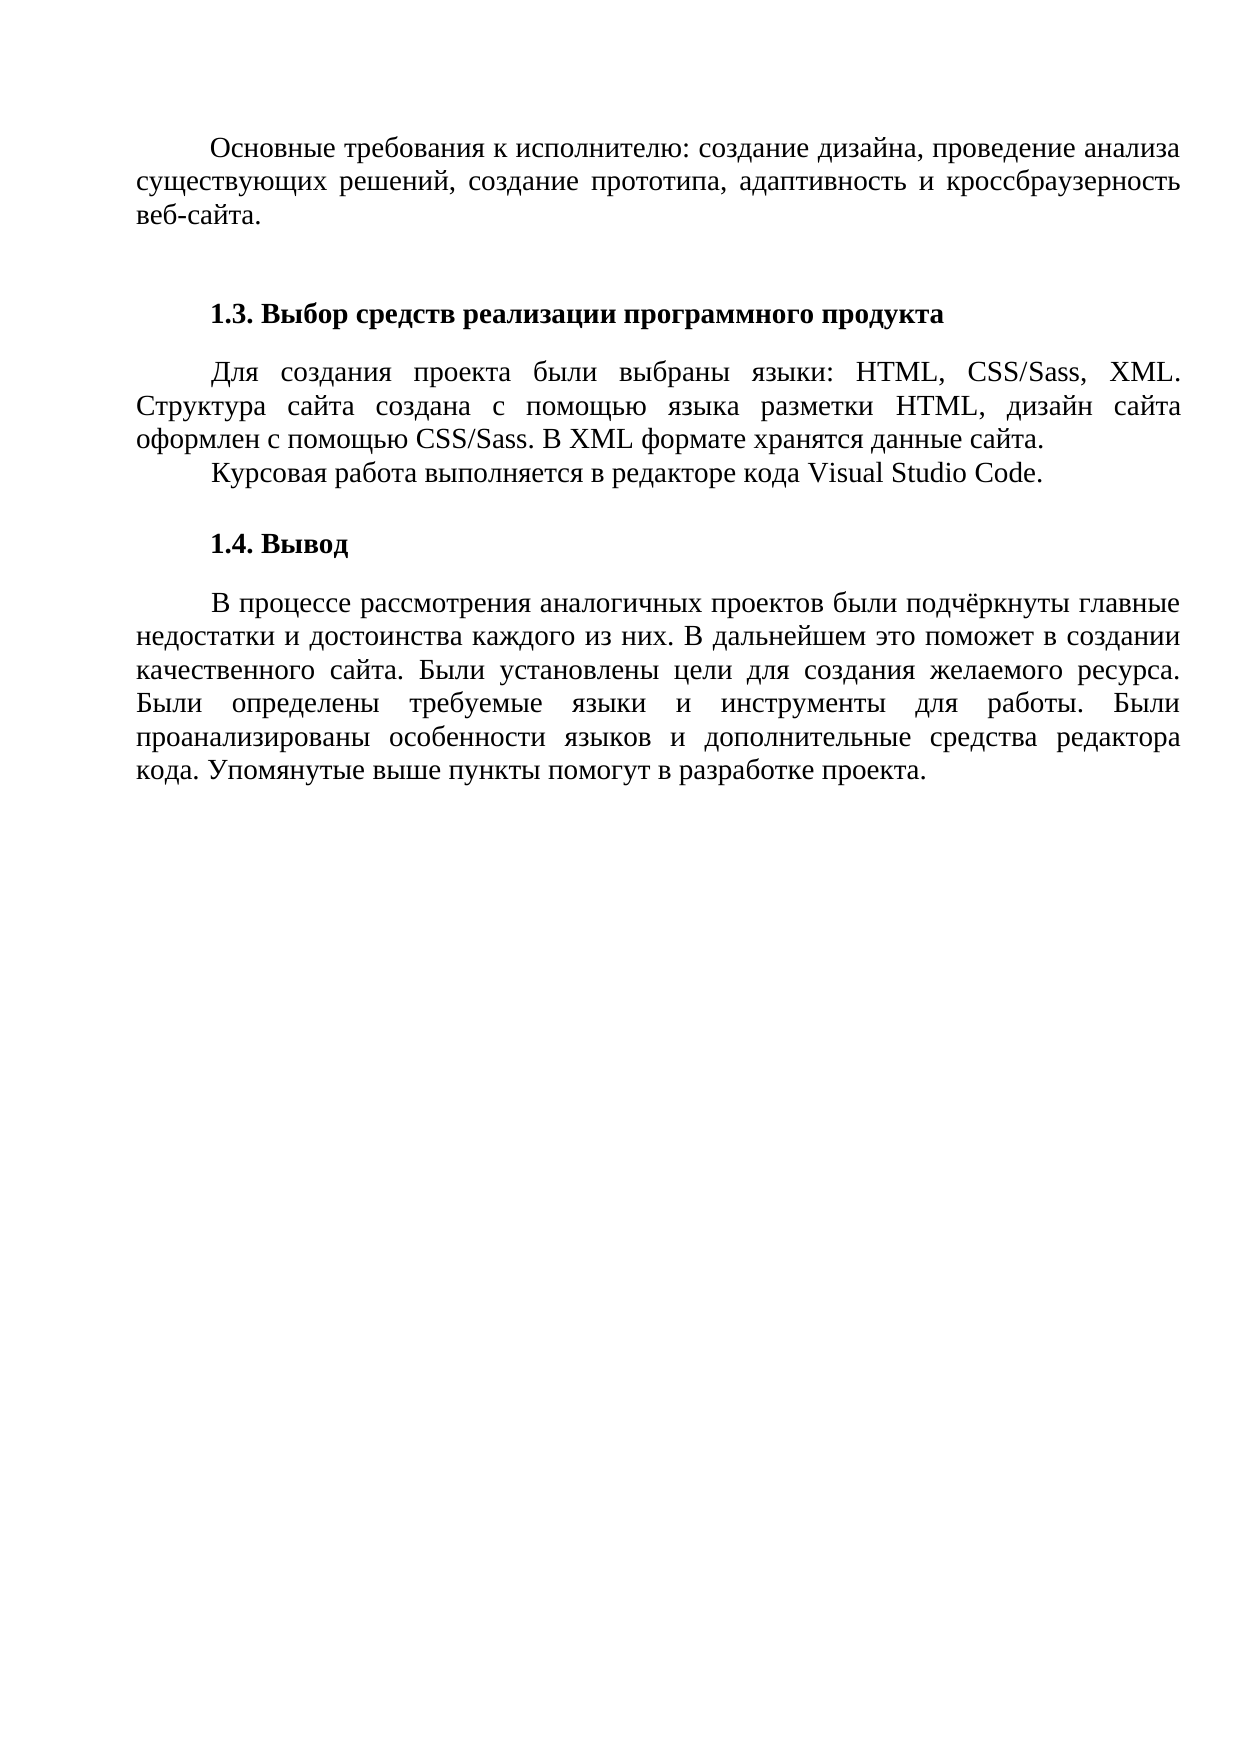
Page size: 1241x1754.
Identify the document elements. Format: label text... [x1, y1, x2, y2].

text 1.3. Выбор средств реализации программного продукта [136, 296, 1181, 329]
text Для создания проекта были выбраны языки: HTML, CSS/Sass, XML. Структура сайта создана с помощью языка разметки HTML, дизайн сайта оформлен с помощью CSS/Sass. В XML формате хранятся данные сайта. [136, 354, 1181, 455]
text Основные требования к исполнителю: создание дизайна, проведение анализа существующих решений, создание прототипа, адаптивность и кроссбраузерность веб-сайта. [136, 130, 1181, 231]
text В процессе рассмотрения аналогичных проектов были подчёркнуты главные недостатки и достоинства каждого из них. В дальнейшем это поможет в создании качественного сайта. Были установлены цели для создания желаемого ресурса. Были определены требуемые языки и инструменты для работы. Были проанализированы особенности языков и дополнительные средства редактора кода. Упомянутые выше пункты помогут в разработке проекта. [136, 585, 1181, 786]
text 1.4. Вывод [136, 526, 1181, 560]
text Курсовая работа выполняется в редакторе кода Visual Studio Code. [136, 455, 1181, 489]
